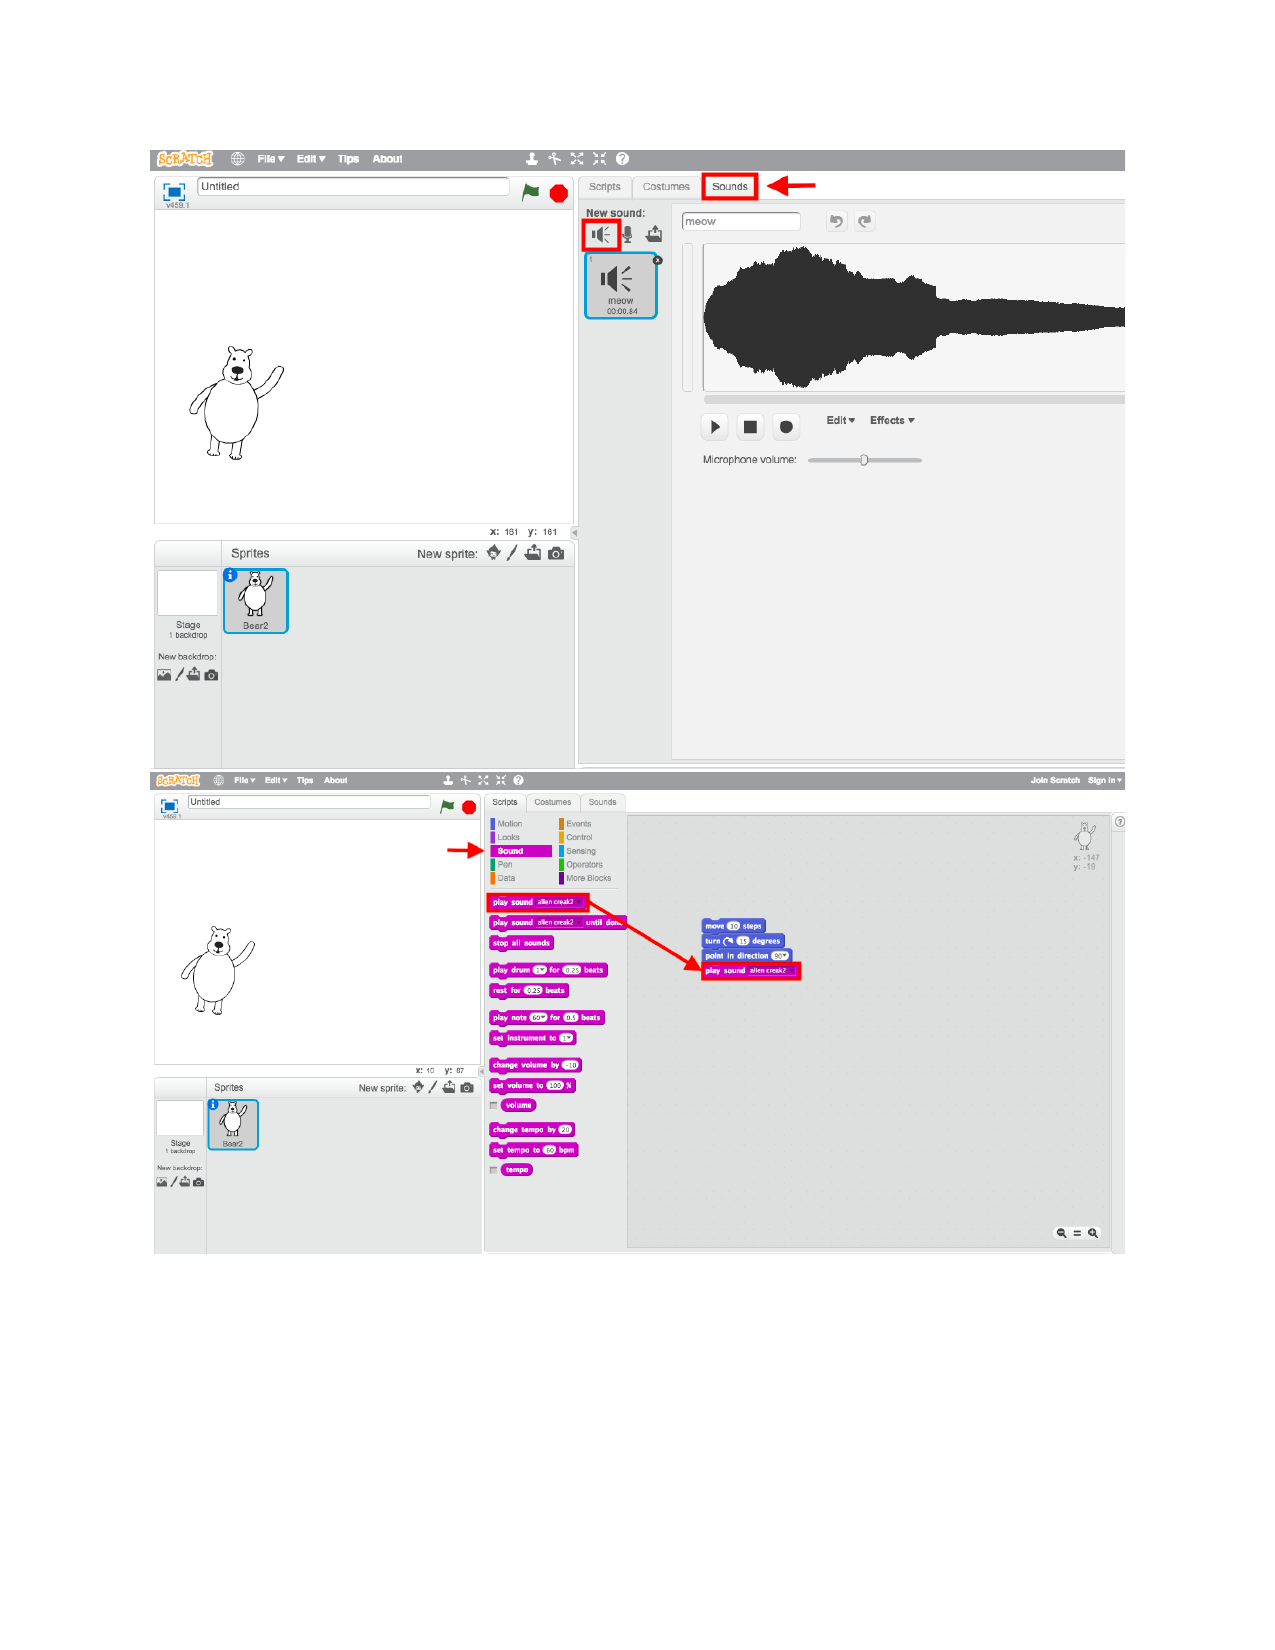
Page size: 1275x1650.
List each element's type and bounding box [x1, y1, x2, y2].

picture [150, 150, 1125, 769]
picture [150, 772, 1125, 1254]
